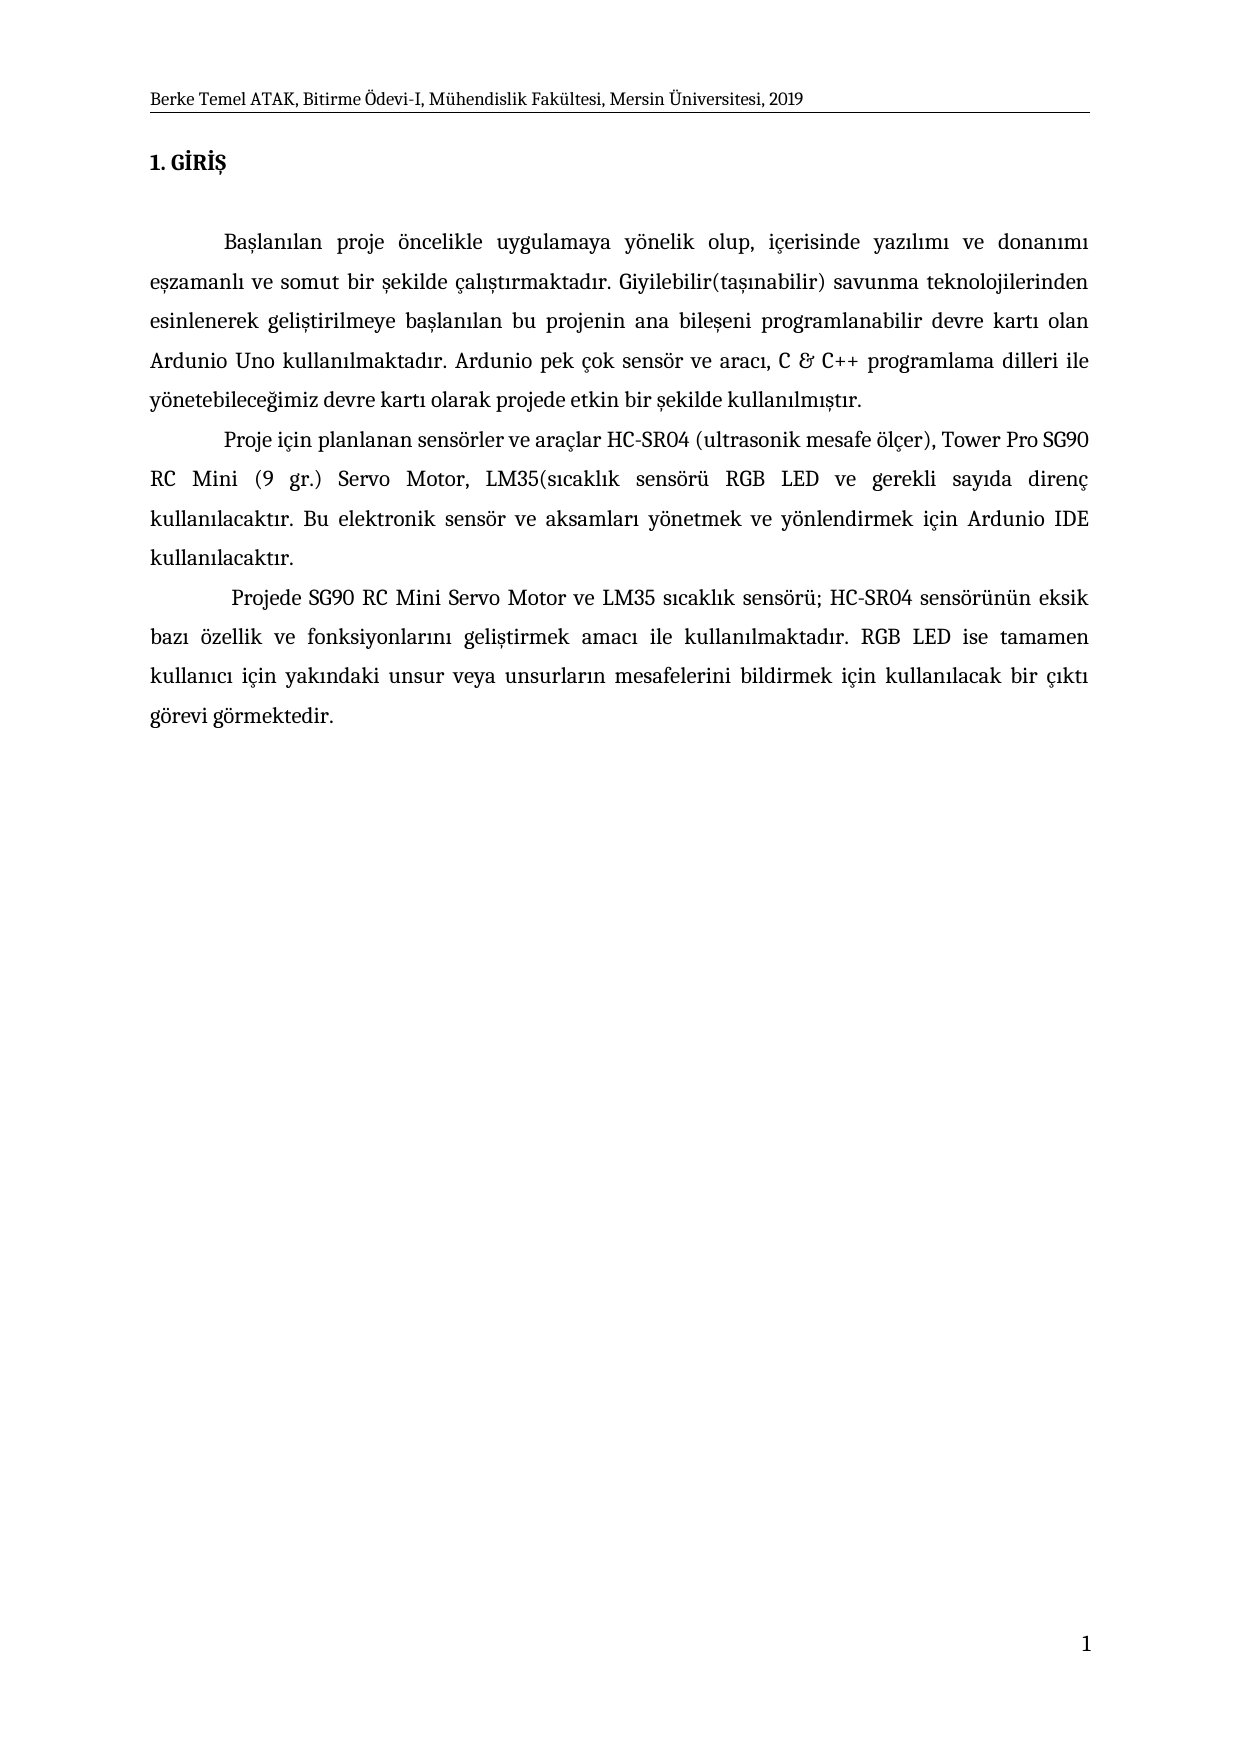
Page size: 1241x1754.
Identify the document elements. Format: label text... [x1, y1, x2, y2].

text Başlanılan proje öncelikle uygulamaya yönelik olup, içerisinde yazılımı ve donanımı eşzamanlı ve somut bir şekilde çalıştırmaktadır. Giyilebilir(taşınabilir) savunma teknolojilerinden esinlenerek geliştirilmeye başlanılan bu projenin ana bileşeni programlanabilir devre kartı olan Ardunio Uno kullanılmaktadır. Ardunio pek çok sensör ve aracı, C & C++ programlama dilleri ile yönetebileceğimiz devre kartı olarak projede etkin bir şekilde kullanılmıştır. [150, 229, 1090, 413]
text 1. GİRİŞ [150, 150, 1090, 176]
text Projede SG90 RC Mini Servo Motor ve LM35 sıcaklık sensörü; HC-SR04 sensörünün eksik bazı özellik ve fonksiyonlarını geliştirmek amacı ile kullanılmaktadır. RGB LED ise tamamen kullanıcı için yakındaki unsur veya unsurların mesafelerini bildirmek için kullanılacak bir çıktı görevi görmektedir. [150, 584, 1090, 729]
text Proje için planlanan sensörler ve araçlar HC-SR04 (ultrasonik mesafe ölçer), Tower Pro SG90 RC Mini (9 gr.) Servo Motor, LM35(sıcaklık sensörü RGB LED ve gerekli sayıda direnç kullanılacaktır. Bu elektronik sensör ve aksamları yönetmek ve yönlendirmek için Ardunio IDE kullanılacaktır. [150, 426, 1090, 571]
